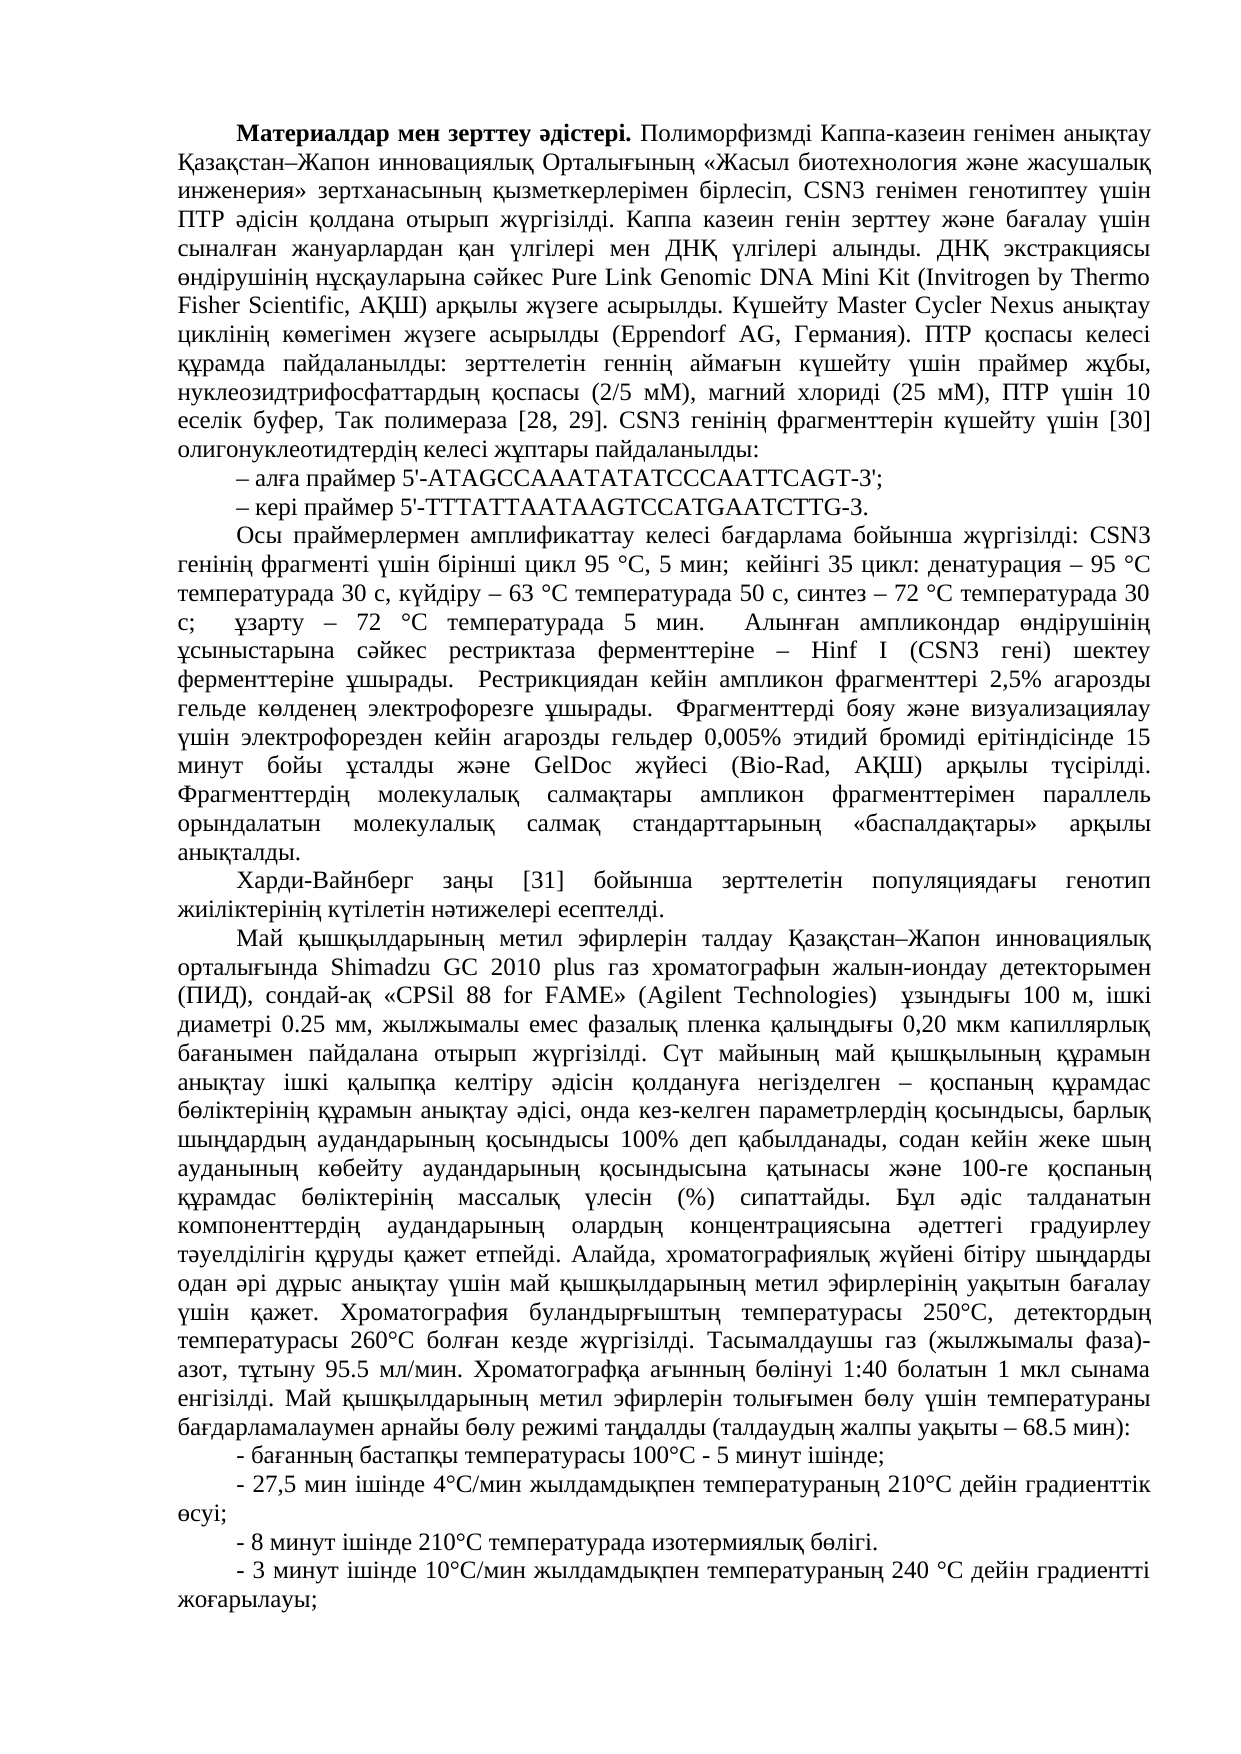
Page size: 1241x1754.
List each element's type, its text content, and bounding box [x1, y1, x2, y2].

list – алға праймер 5'-ATAGCCAAATATATCCCAATTCAGT-3'; [177, 463, 1152, 492]
text – кері праймер 5'-TTTATTAATAAGTCCATGAATCTTG-3. [177, 492, 1152, 521]
text Май қышқылдарының метил эфирлерін талдау Қазақстан–Жапон инновациялық орталығында Shimadzu GC 2010 plus газ хроматографын жалын-иондау детекторымен (ПИД), сондай-ақ «CPSil 88 for FAME» (Agilent Technologies) ұзындығы 100 м, ішкі диаметрі 0.25 мм, жылжымалы емес фазалық пленка қалыңдығы 0,20 мкм капиллярлық бағанымен пайдалана отырып жүргізілді. Сүт майының май қышқылының құрамын анықтау ішкі қалыпқа келтіру әдісін қолдануға негізделген – қоспаның құрамдас бөліктерінің құрамын анықтау әдісі, онда кез-келген параметрлердің қосындысы, барлық шыңдардың аудандарының қосындысы 100% деп қабылданады, содан кейін жеке шың ауданының көбейту аудандарының қосындысына қатынасы және 100-ге қоспаның құрамдас бөліктерінің массалық үлесін (%) сипаттайды. Бұл әдіс талданатын компоненттердің аудандарының олардың концентрациясына әдеттегі градуирлеу тәуелділігін құруды қажет етпейді. Алайда, хроматографиялық жүйені бітіру шыңдарды одан әрі дұрыс анықтау үшін май қышқылдарының метил эфирлерінің уақытын бағалау үшін қажет. Хроматография буландырғыштың температурасы 250°С, детектордың температурасы 260°С болған кезде жүргізілді. Тасымалдаушы газ (жылжымалы фаза)-азот, тұтыну 95.5 мл/мин. Хроматографқа ағынның бөлінуі 1:40 болатын 1 мкл сынама енгізілді. Май қышқылдарының метил эфирлерін толығымен бөлу үшін температураны бағдарламалаумен арнайы бөлу режимі таңдалды (талдаудың жалпы уақыты – 68.5 мин): [177, 923, 1152, 1441]
text Осы праймерлермен амплификаттау келесі бағдарлама бойынша жүргізілді: CSN3 генінің фрагменті үшін бірінші цикл 95 °C, 5 мин; кейінгі 35 цикл: денатурация – 95 °C температурада 30 с, күйдіру – 63 °C температурада 50 с, синтез – 72 °C температурада 30 с; ұзарту – 72 °C температурада 5 мин. Алынған ампликондар өндірушінің ұсыныстарына сәйкес рестриктаза ферменттеріне – Hinf I (CSN3 гені) шектеу ферменттеріне ұшырады. Рестрикциядан кейін ампликон фрагменттері 2,5% агарозды гельде көлденең электрофорезге ұшырады. Фрагменттерді бояу және визуализациялау үшін электрофорезден кейін агарозды гельдер 0,005% этидий бромиді ерітіндісінде 15 минут бойы ұсталды және GelDoc жүйесі (Bio-Rad, АҚШ) арқылы түсірілді. Фрагменттердің молекулалық салмақтары ампликон фрагменттерімен параллель орындалатын молекулалық салмақ стандарттарының «баспалдақтары» арқылы анықталды. [177, 521, 1152, 866]
list Материалдар мен зерттеу әдістері. Полиморфизмді Каппа-казеин генімен анықтау Қазақстан–Жапон инновациялық Орталығының «Жасыл биотехнология және жасушалық инженерия» зертханасының қызметкерлерімен бірлесіп, CSN3 генімен генотиптеу үшін ПТР әдісін қолдана отырып жүргізілді. Каппа казеин генін зерттеу және бағалау үшін сыналған жануарлардан қан үлгілері мен ДНҚ үлгілері алынды. ДНҚ экстракциясы өндірушінің нұсқауларына сәйкес Pure Link Genomic DNA Mini Kit (Invitrogen by Thermo Fisher Scientific, АҚШ) арқылы жүзеге асырылды. Күшейту Master Cycler Nexus анықтау циклінің көмегімен жүзеге асырылды (Eppendorf AG, Германия). ПТР қоспасы келесі құрамда пайдаланылды: зерттелетін геннің аймағын күшейту үшін праймер жұбы, нуклеозидтрифосфаттардың қоспасы (2/5 мМ), магний хлориді (25 мМ), ПТР үшін 10 еселік буфер, Так полимераза [28, 29]. CSN3 генінің фрагменттерін күшейту үшін [30] олигонуклеотидтердің келесі жұптары пайдаланылды: [177, 118, 1152, 463]
text - 3 минут ішінде 10°С/мин жылдамдықпен температураның 240 °С дейін градиентті жоғарылауы; [177, 1556, 1152, 1613]
text Харди-Вайнберг заңы [31] бойынша зерттелетін популяциядағы генотип жиіліктерінің күтілетін нәтижелері есептелді. [177, 866, 1152, 923]
text - 27,5 мин ішінде 4°С/мин жылдамдықпен температураның 210°С дейін градиенттік өсуі; [177, 1469, 1152, 1527]
text - 8 минут ішінде 210°С температурада изотермиялық бөлігі. [177, 1527, 1152, 1556]
text - бағанның бастапқы температурасы 100°С - 5 минут ішінде; [177, 1441, 1152, 1469]
